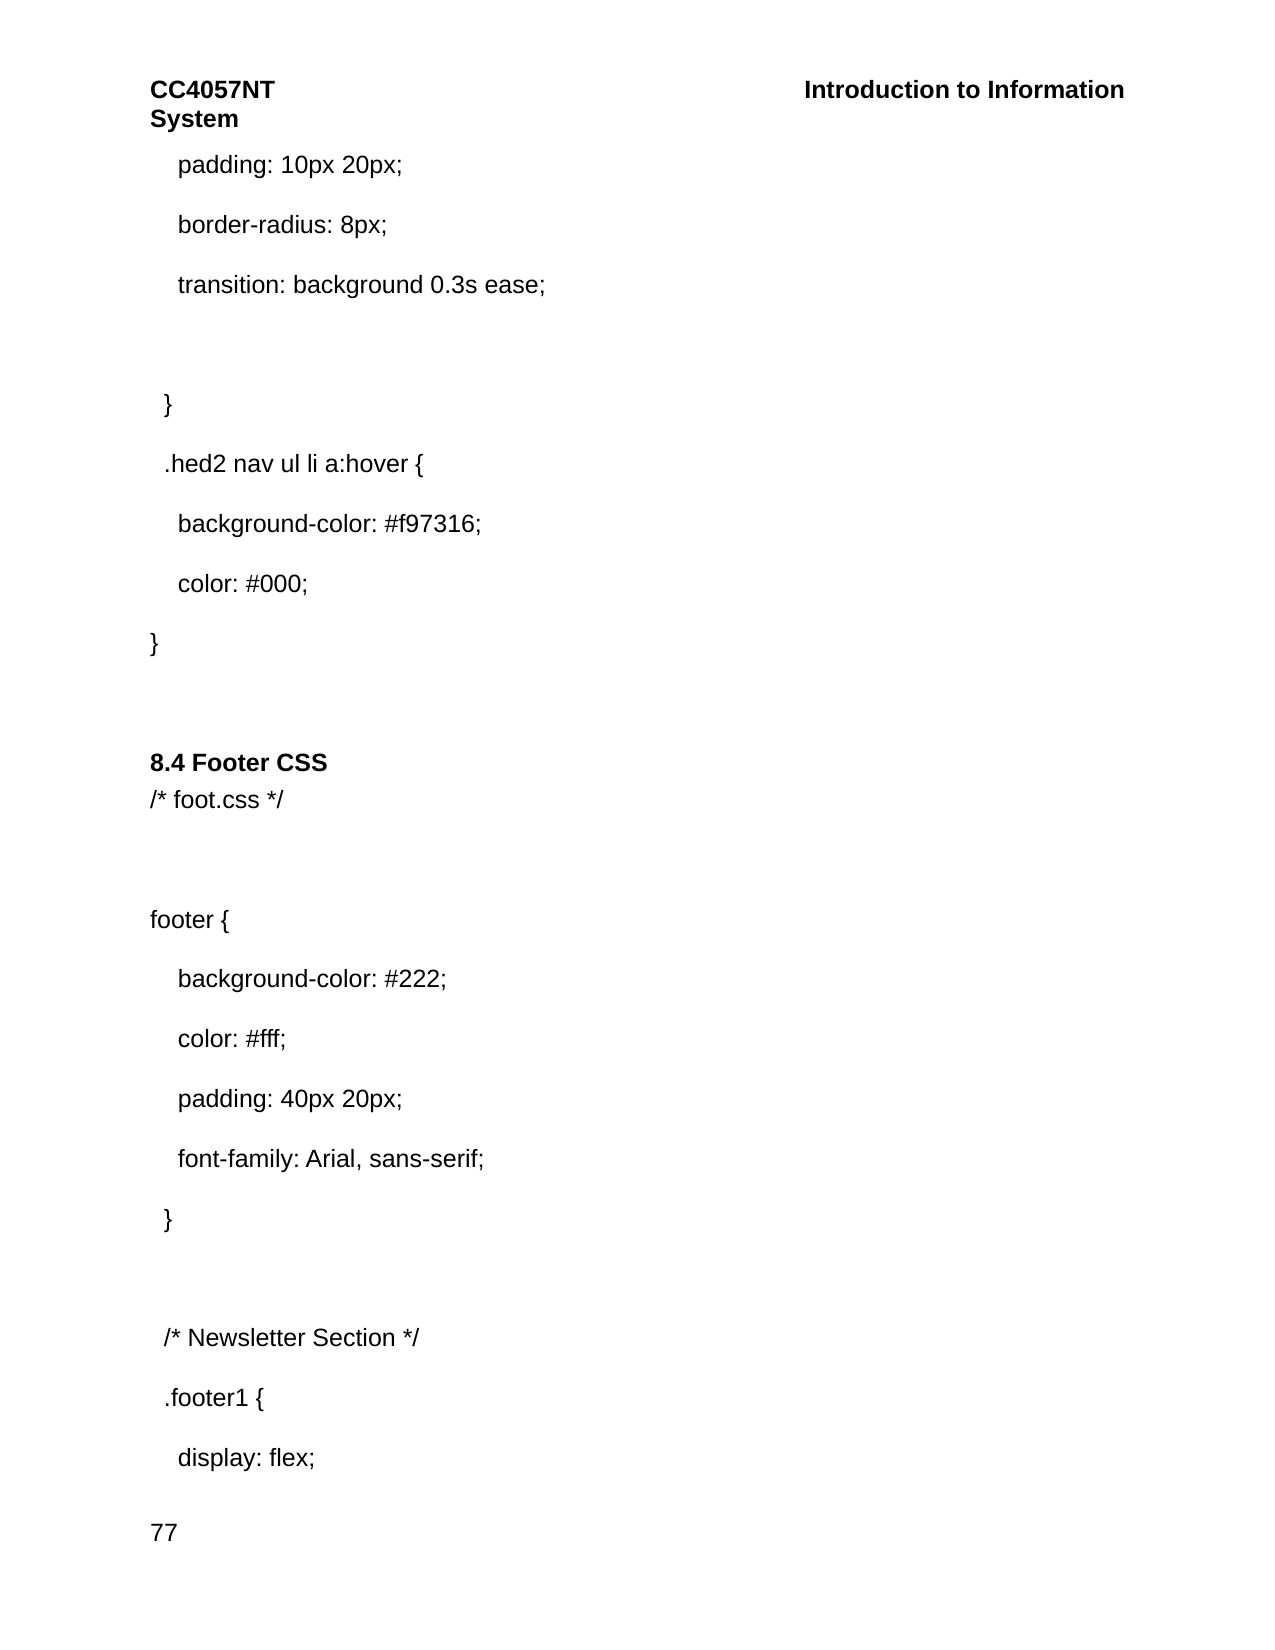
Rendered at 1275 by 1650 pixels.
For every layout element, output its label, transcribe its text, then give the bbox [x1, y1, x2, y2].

text .footer1 { [150, 1383, 1125, 1412]
text footer { [150, 904, 1125, 933]
text } [150, 1203, 1125, 1232]
text transition: background 0.3s ease; [150, 269, 1125, 298]
text padding: 10px 20px; [150, 150, 1125, 179]
text background-color: #f97316; [150, 509, 1125, 537]
text color: #000; [150, 568, 1125, 597]
text font-family: Arial, sans-serif; [150, 1144, 1125, 1172]
text color: #fff; [150, 1024, 1125, 1053]
text background-color: #222; [150, 964, 1125, 993]
text display: flex; [150, 1443, 1125, 1471]
text border-radius: 8px; [150, 210, 1125, 238]
text padding: 40px 20px; [150, 1084, 1125, 1113]
subtitle 8.4 Footer CSS [150, 748, 1125, 777]
text } [150, 389, 1125, 418]
text } [150, 628, 1125, 657]
text .hed2 nav ul li a:hover { [150, 449, 1125, 478]
text /* foot.css */ [150, 785, 1125, 814]
text /* Newsletter Section */ [150, 1323, 1125, 1352]
